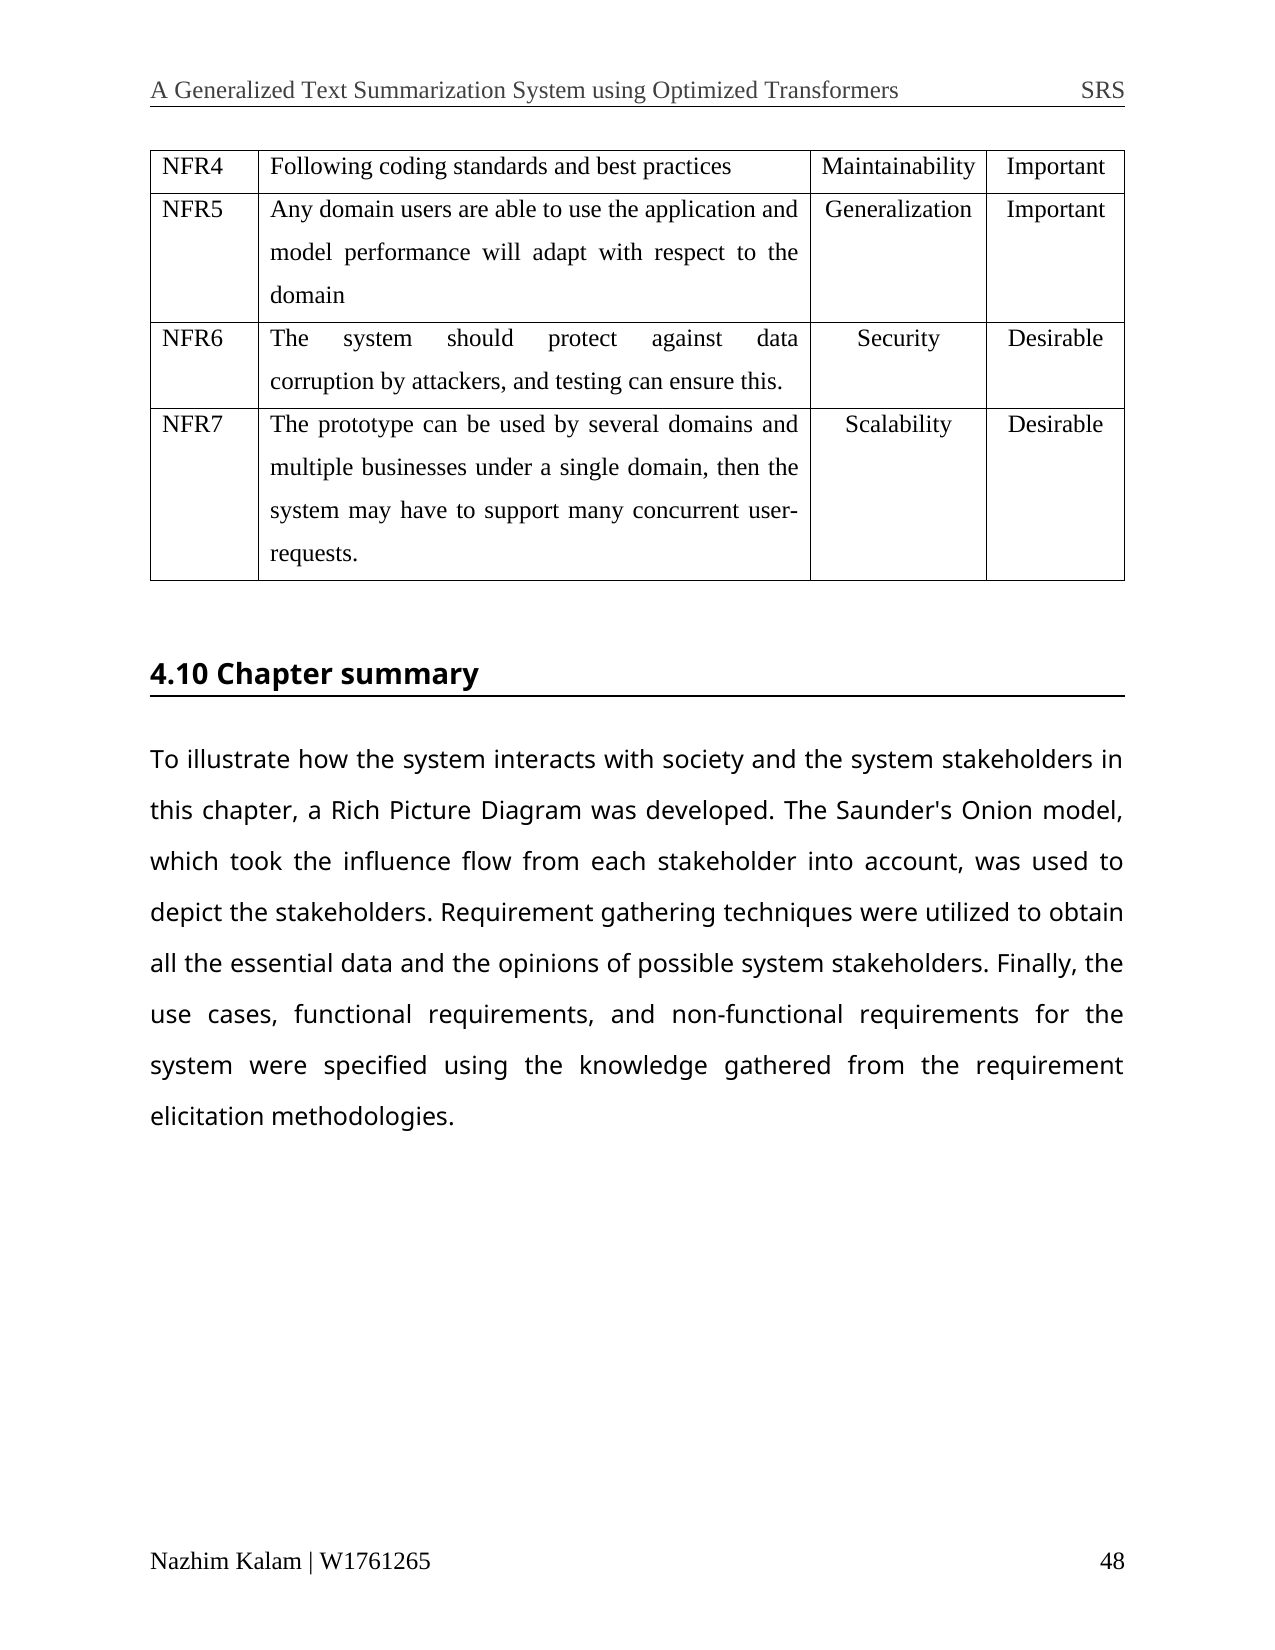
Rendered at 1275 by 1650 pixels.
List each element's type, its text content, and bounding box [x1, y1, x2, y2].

table_cell NFR6 [151, 323, 258, 408]
table_cell Desirable [987, 409, 1124, 580]
table_cell Any domain users are able to use the application and model performance will adapt with respect to the domain [259, 194, 810, 322]
table_cell Following coding standards and best practices [259, 151, 810, 193]
table_cell Important [987, 151, 1124, 193]
table_cell The prototype can be used by several domains and multiple businesses under a single domain, then the system may have to support many concurrent user-requests. [259, 409, 810, 580]
table_cell Desirable [987, 323, 1124, 408]
table_cell Generalization [811, 194, 986, 322]
text To illustrate how the system interacts with society and the system stakeholders in this chapter, a Rich Picture Diagram was developed. The Saunder's Onion model, which took the influence flow from each stakeholder into account, was used to depict the stakeholders. Requirement gathering techniques were utilized to obtain all the essential data and the opinions of possible system stakeholders. Finally, the use cases, functional requirements, and non-functional requirements for the system were specified using the knowledge gathered from the requirement elicitation methodologies. [150, 741, 1125, 1133]
table_cell NFR7 [151, 409, 258, 580]
table_cell Maintainability [811, 151, 986, 193]
table_cell Scalability [811, 409, 986, 580]
table_cell Important [987, 194, 1124, 322]
table_cell NFR4 [151, 151, 258, 193]
table_cell NFR5 [151, 194, 258, 322]
table_cell The system should protect against data corruption by attackers, and testing can ensure this. [259, 323, 810, 408]
table_cell Security [811, 323, 986, 408]
subtitle 4.10 Chapter summary [150, 653, 1125, 695]
